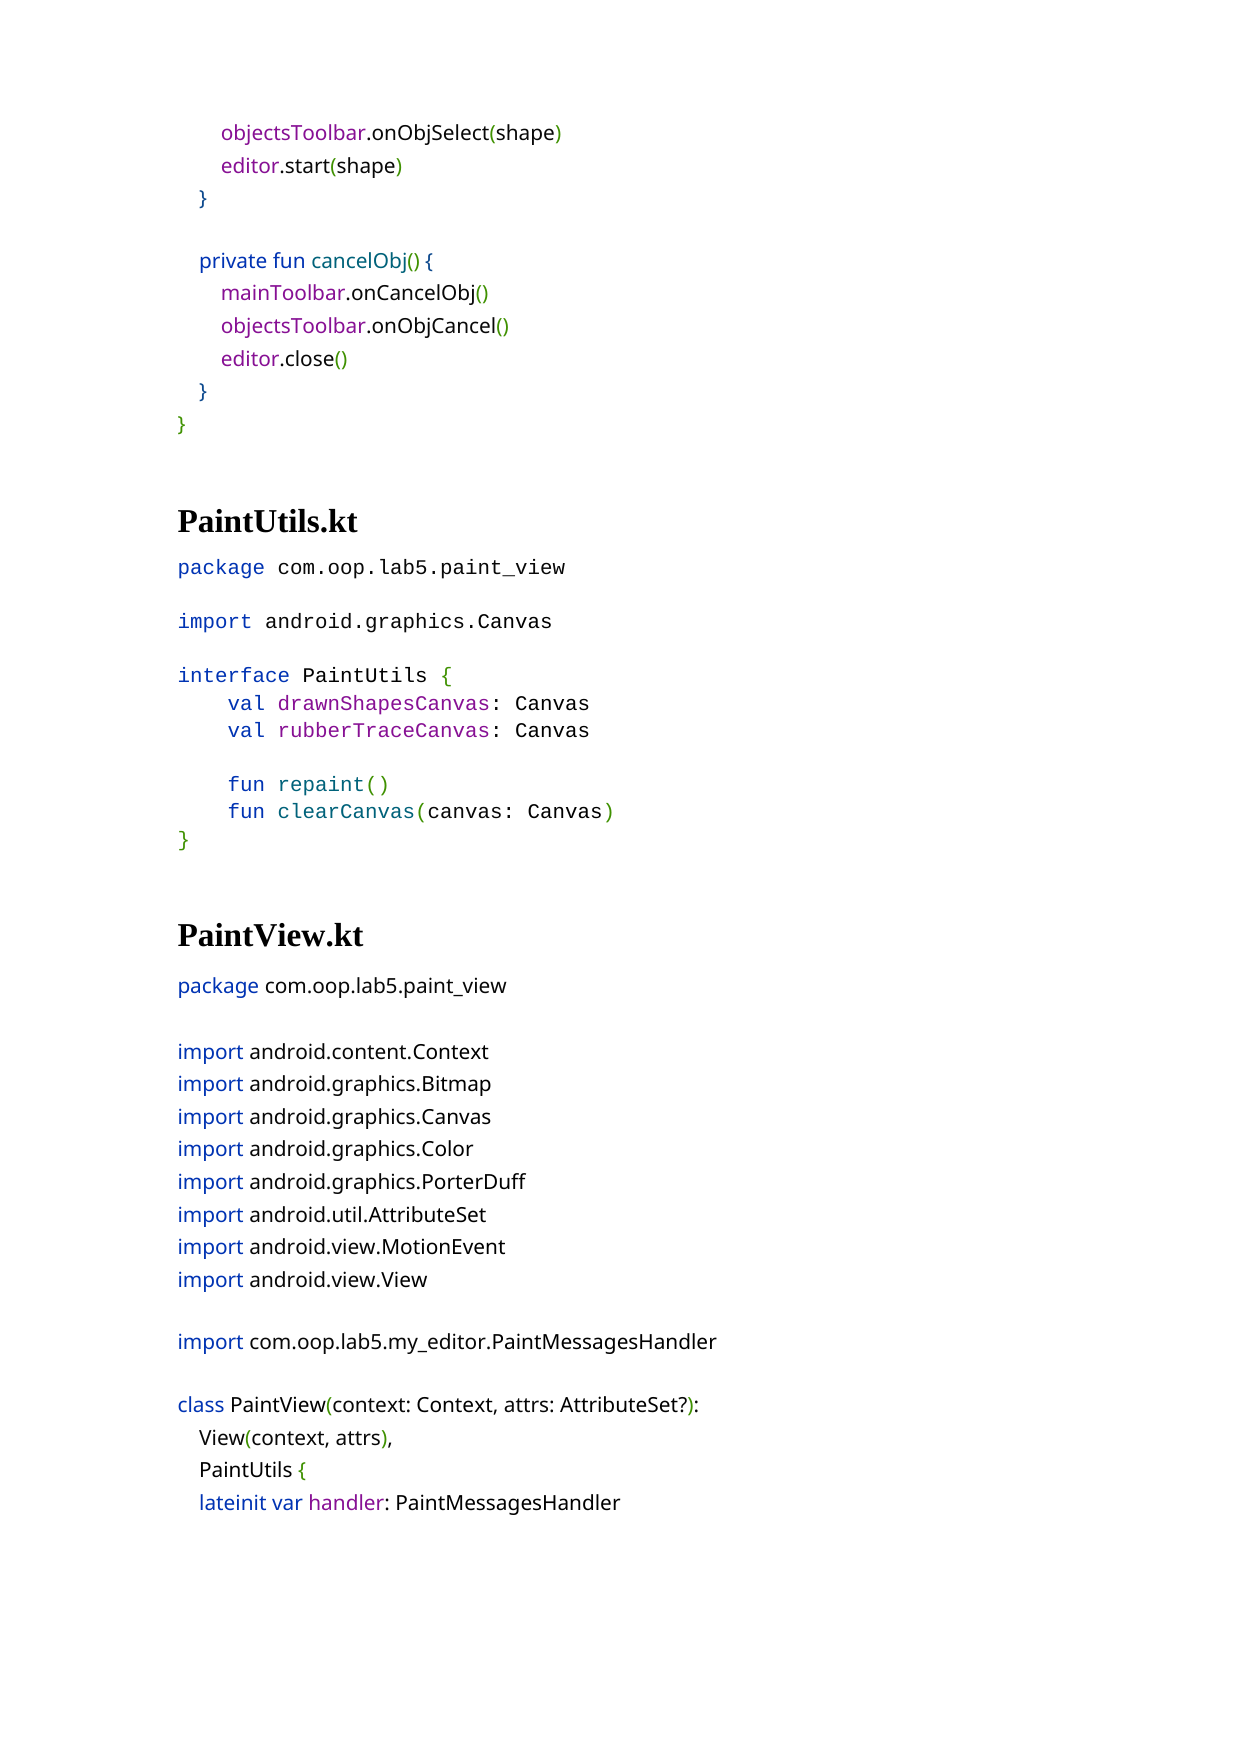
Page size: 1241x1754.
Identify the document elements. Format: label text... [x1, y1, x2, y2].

text import com.oop.lab5.my_editor.PaintMessagesHandler [177, 1327, 1152, 1386]
text package com.oop.lab5.paint_view import android.graphics.Canvas [177, 557, 1152, 635]
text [177, 118, 1152, 242]
text class PaintView(context: Context, attrs: AttributeSet?): View(context, attrs), PaintUtils { lateinit var handler: PaintMessagesHandler [177, 1390, 1152, 1546]
text PaintUtils.kt [177, 501, 1152, 539]
text private fun cancelObj() { mainToolbar.onCancelObj() objectsToolbar.onObjCancel() editor.close() } } [177, 246, 1152, 467]
text interface PaintUtils { val drawnShapesCanvas: Canvas val rubberTraceCanvas: Canvas [177, 665, 1152, 743]
text package com.oop.lab5.paint_view import android.content.Context import android.graphics.Bitmap import android.graphics.Canvas import android.graphics.Color import android.graphics.PorterDuff import android.util.AttributeSet import android.view.MotionEvent import android.view.View [177, 972, 1152, 1324]
text fun repaint() fun clearCanvas(canvas: Canvas) } [177, 747, 1152, 882]
text PaintView.kt [177, 916, 1152, 954]
